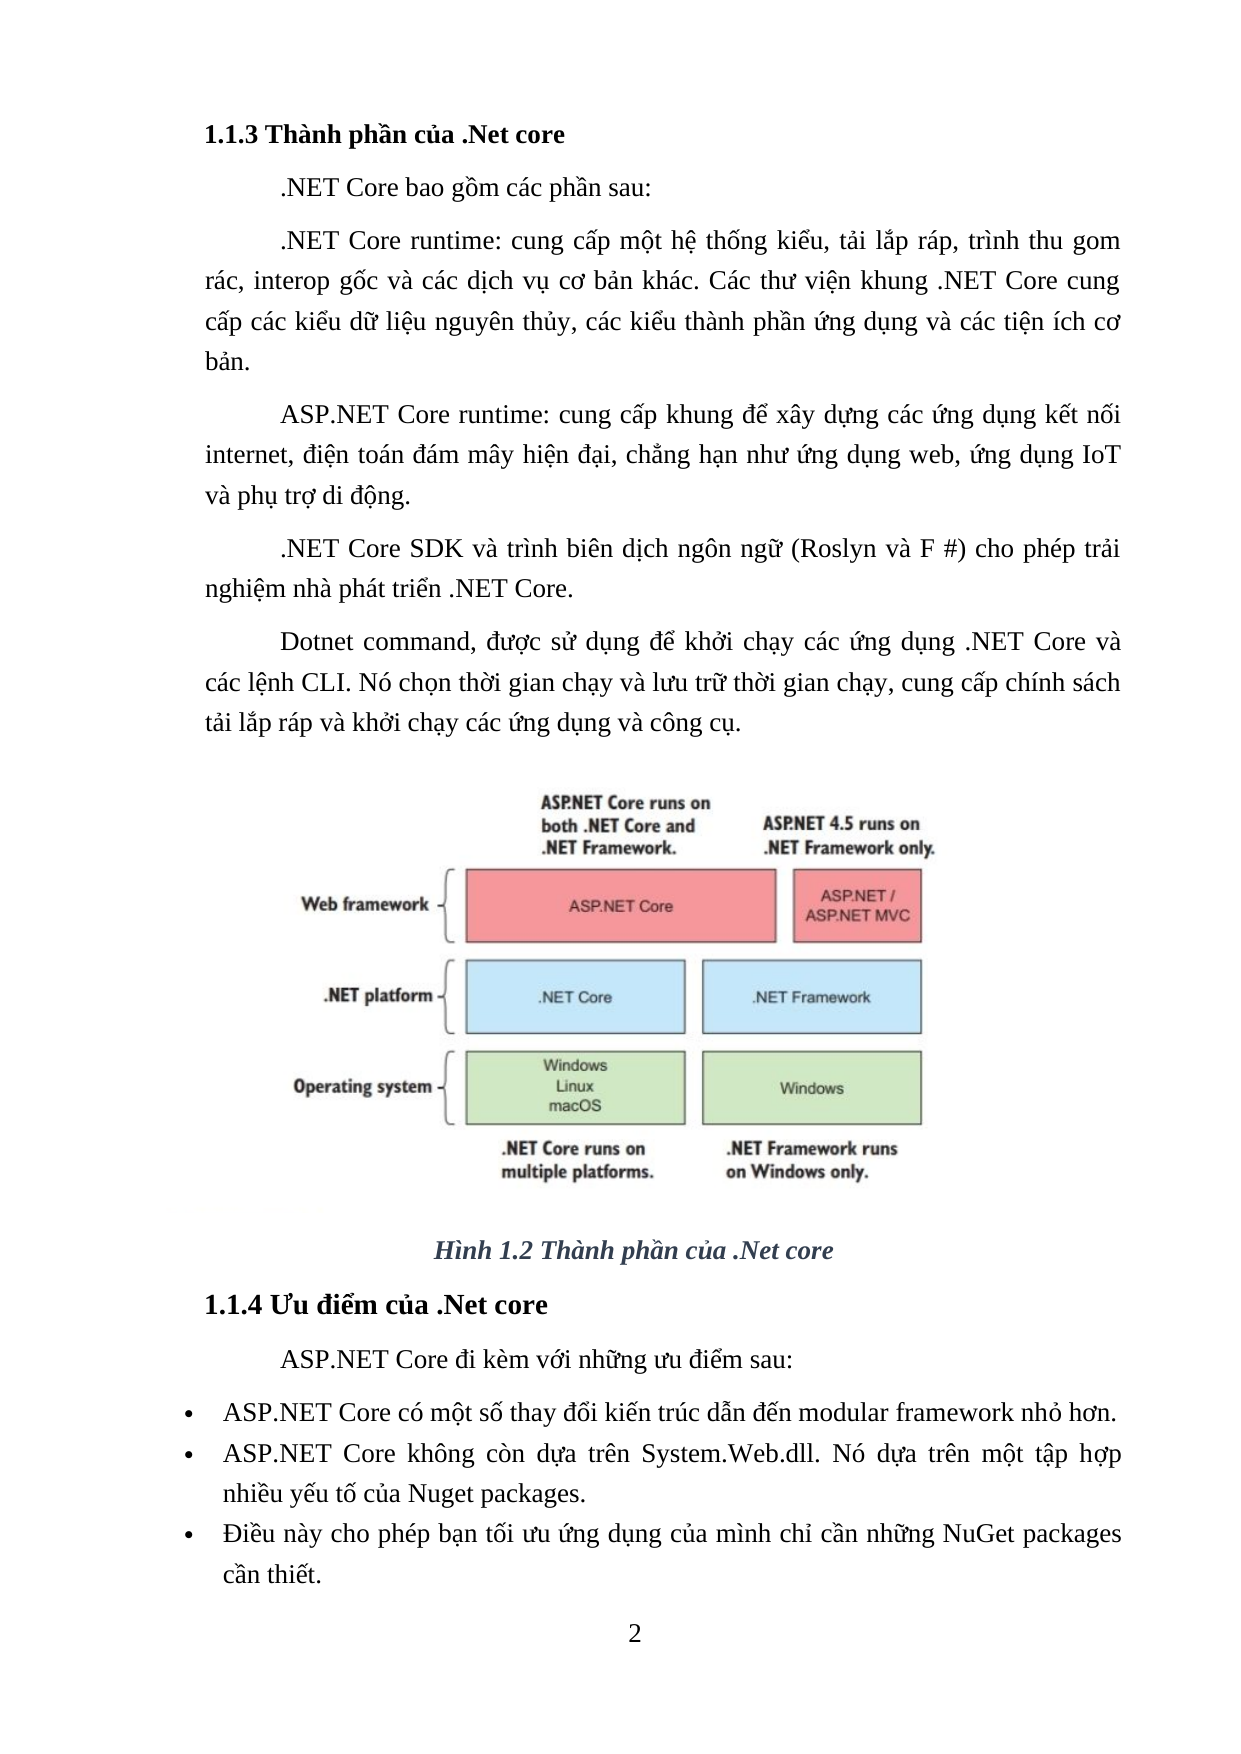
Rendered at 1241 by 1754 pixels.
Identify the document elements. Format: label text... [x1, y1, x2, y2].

text ASP.NET Core runtime: cung cấp khung để xây dựng các ứng dụng kết nối internet, điện toán đám mây hiện đại, chẳng hạn như ứng dụng web, ứng dụng IoT và phụ trợ di động. [205, 398, 1122, 510]
subtitle 1.1.3 Thành phần của .Net core [204, 118, 1122, 149]
text Dotnet command, được sử dụng để khởi chạy các ứng dụng .NET Core và các lệnh CLI. Nó chọn thời gian chạy và lưu trữ thời gian chạy, cung cấp chính sách tải lắp ráp và khởi chạy các ứng dụng và công cụ. [205, 625, 1122, 737]
list ASP.NET Core có một số thay đổi kiến trúc dẫn đến modular framework nhỏ hơn. [185, 1396, 1122, 1427]
text Hình 1.2 Thành phần của .Net core [148, 1234, 1122, 1266]
text ASP.NET Core đi kèm với những ưu điểm sau: [205, 1343, 1122, 1374]
text .NET Core bao gồm các phần sau: [205, 171, 1122, 202]
text .NET Core SDK và trình biên dịch ngôn ngữ (Roslyn và F #) cho phép trải nghiệm nhà phát triển .NET Core. [205, 532, 1122, 603]
list ASP.NET Core không còn dựa trên System.Web.dll. Nó dựa trên một tập hợp nhiều yếu tố của Nuget packages. [185, 1437, 1122, 1508]
text .NET Core runtime: cung cấp một hệ thống kiểu, tải lắp ráp, trình thu gom rác, interop gốc và các dịch vụ cơ bản khác. Các thư viện khung .NET Core cung cấp các kiểu dữ liệu nguyên thủy, các kiểu thành phần ứng dụng và các tiện ích cơ bản. [205, 224, 1122, 376]
picture [147, 758, 1123, 1213]
list 1.1.4 Ưu điểm của .Net core [204, 1287, 1122, 1321]
list Điều này cho phép bạn tối ưu ứng dụng của mình chỉ cần những NuGet packages cần thiết. [185, 1518, 1122, 1589]
